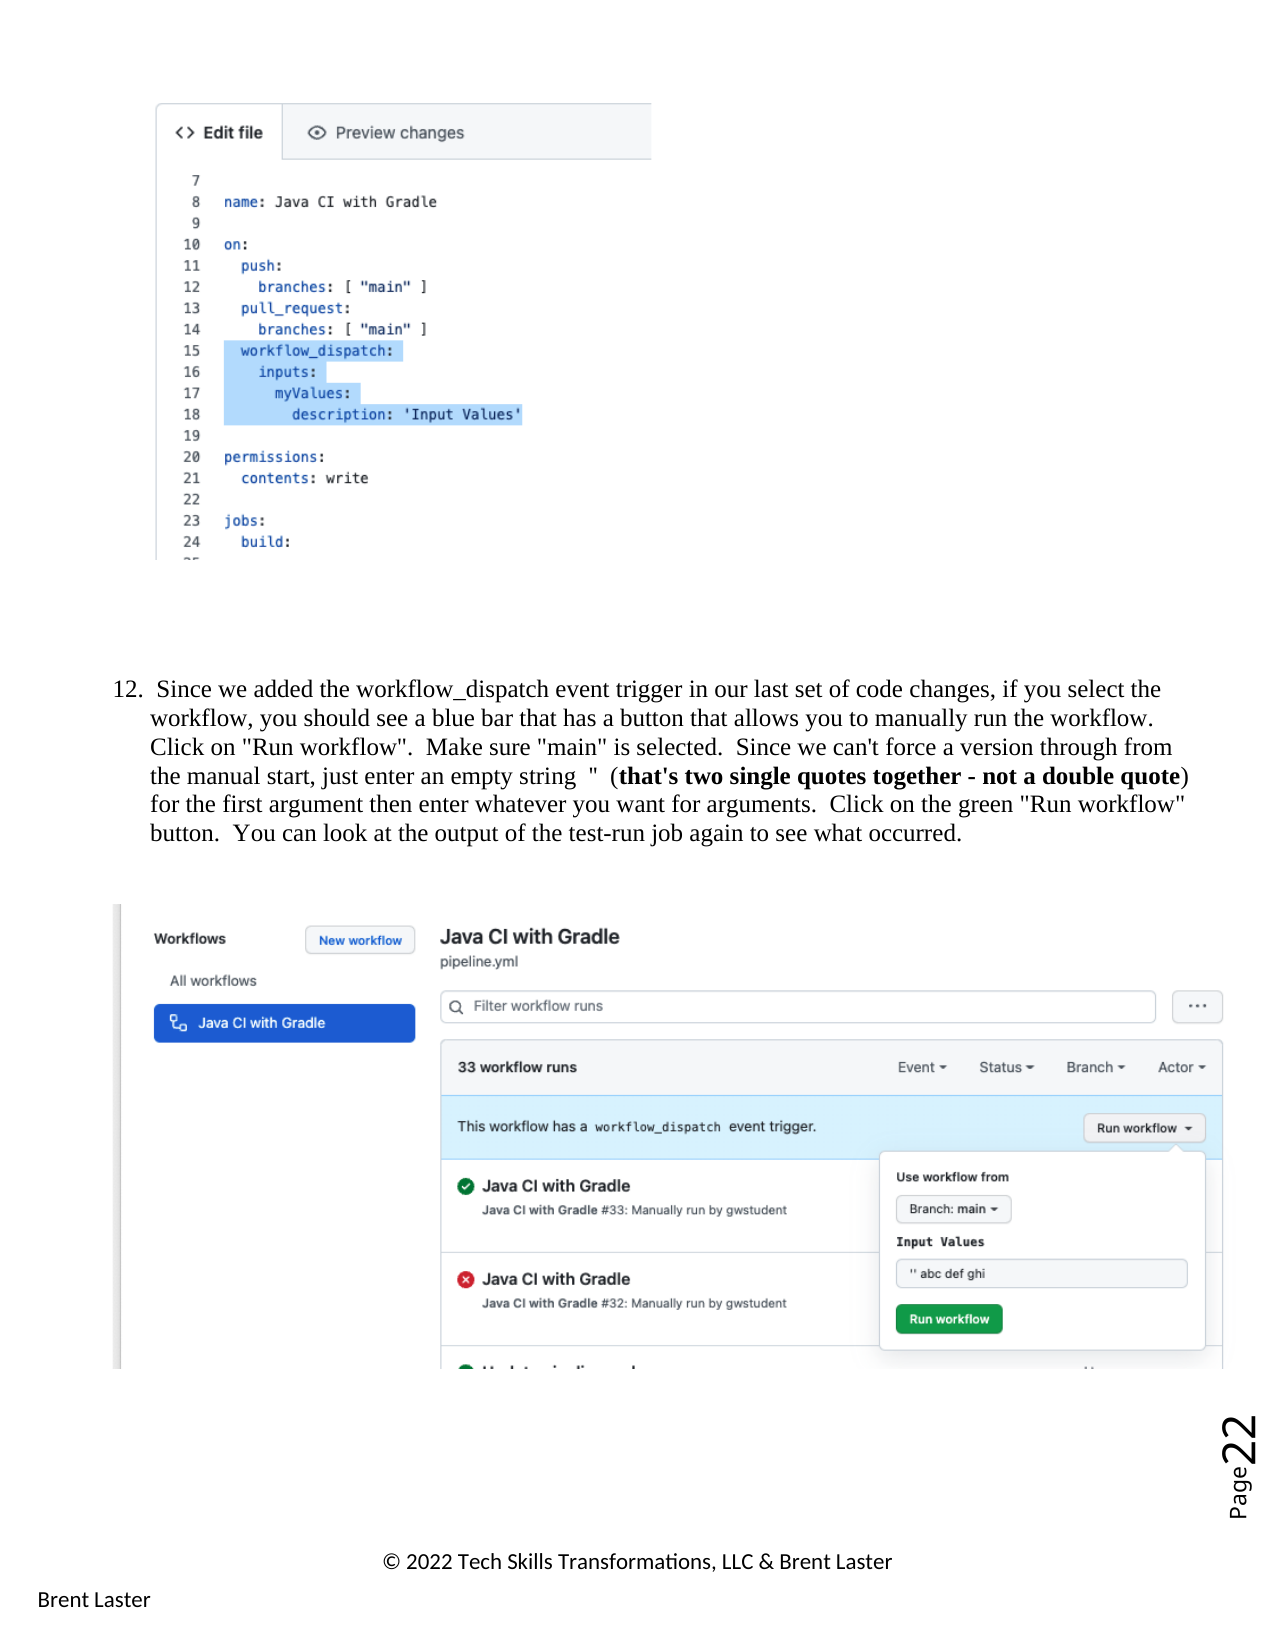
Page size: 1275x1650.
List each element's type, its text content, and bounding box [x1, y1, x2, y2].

picture [112, 904, 1238, 1369]
text 12. Since we added the workflow_dispatch event trigger in our last set of code changes, if you select the workflow, you should see a blue bar that has a button that allows you to manually run the workflow. Click on "Run workflow". Make sure "main" is selected. Since we can't force a version through from the manual start, just enter an empty string '' (that's two single quotes together - not a double quote) for the first argument then enter whatever you want for arguments. Click on the green "Run workflow" button. You can look at the output of the test-run job again to see what occurred. [112, 674, 1200, 847]
picture [112, 103, 652, 560]
